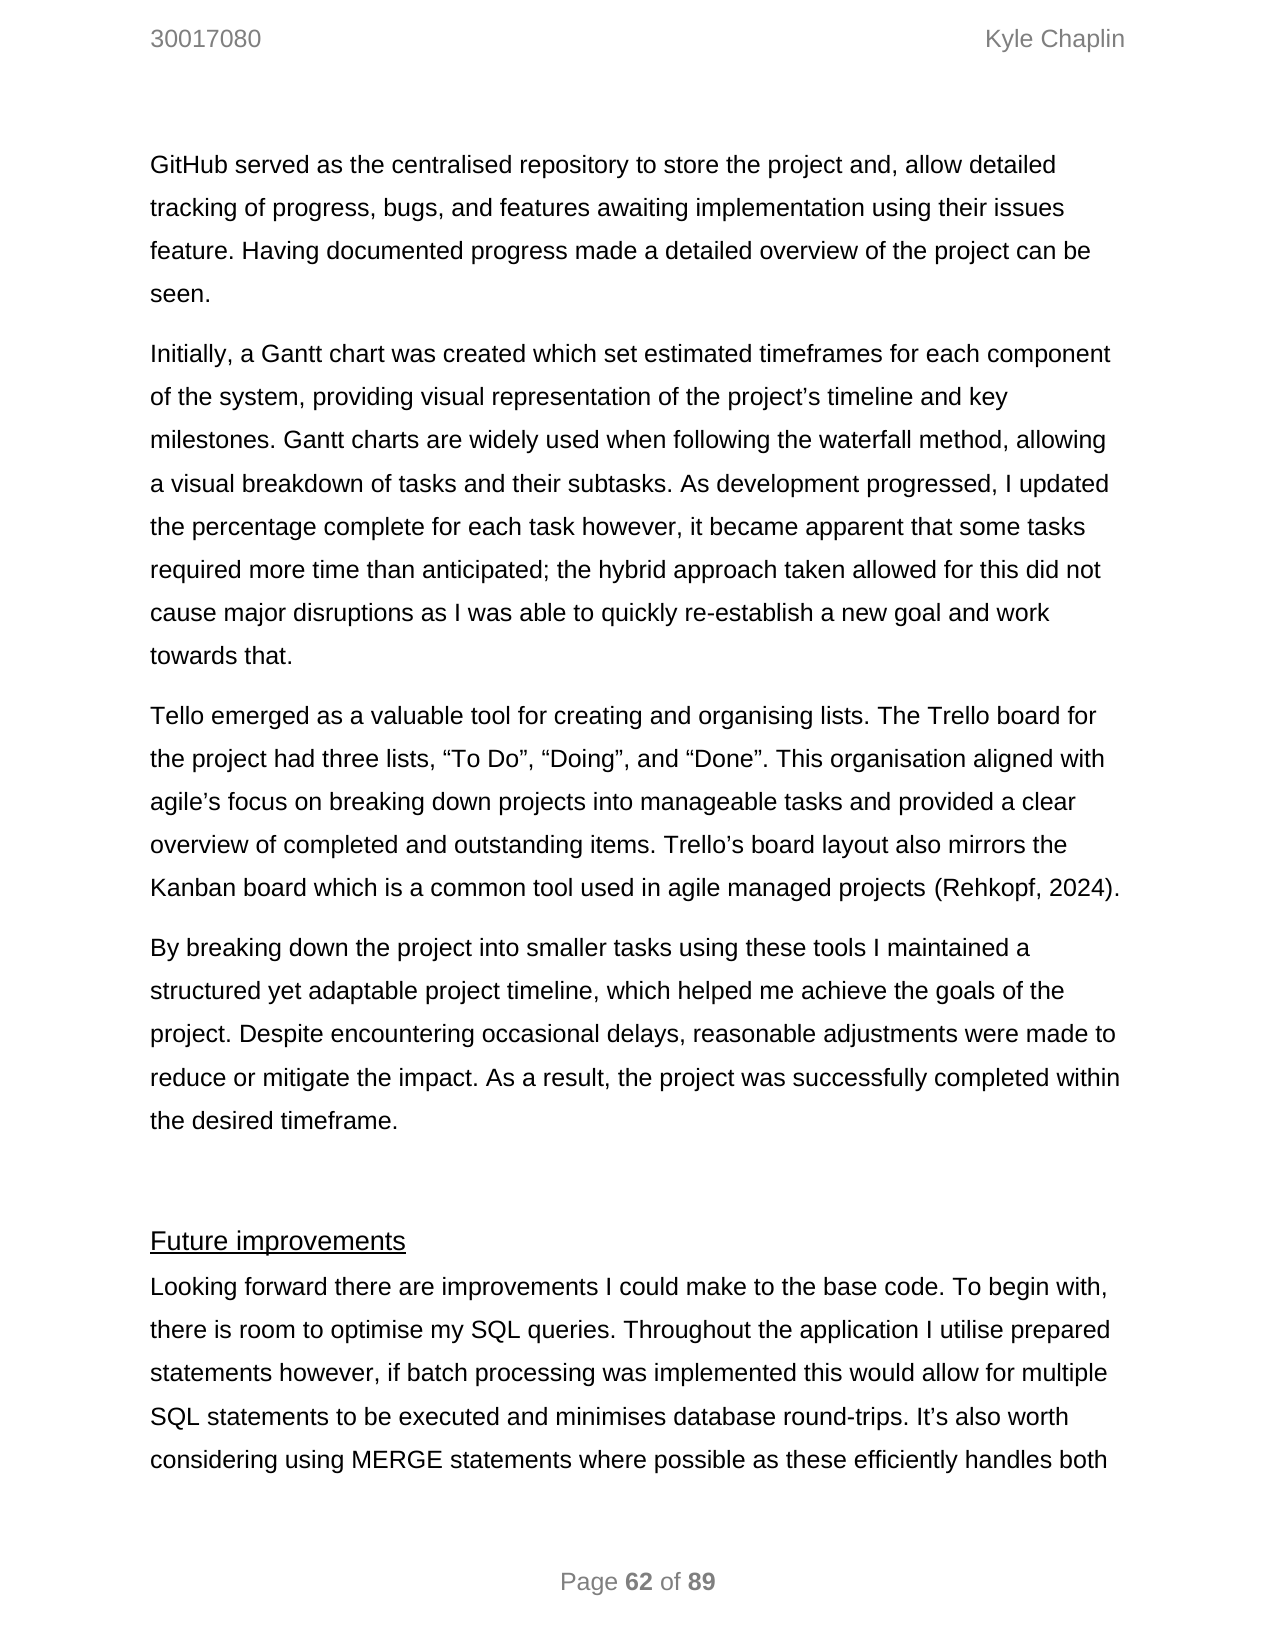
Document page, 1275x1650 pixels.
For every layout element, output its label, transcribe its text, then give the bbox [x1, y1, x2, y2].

text By breaking down the project into smaller tasks using these tools I maintained a structured yet adaptable project timeline, which helped me achieve the goals of the project. Despite encountering occasional delays, reasonable adjustments were made to reduce or mitigate the impact. As a result, the project was successfully completed within the desired timeframe. [150, 933, 1125, 1134]
text GitHub served as the centralised repository to store the project and, allow detailed tracking of progress, bugs, and features awaiting implementation using their issues feature. Having documented progress made a detailed overview of the project can be seen. [150, 150, 1125, 308]
text Initially, a Gantt chart was created which set estimated timeframes for each component of the system, providing visual representation of the project’s timeline and key milestones. Gantt charts are widely used when following the waterfall method, allowing a visual breakdown of tasks and their subtasks. As development progressed, I updated the percentage complete for each task however, it became apparent that some tasks required more time than anticipated; the hybrid approach taken allowed for this did not cause major disruptions as I was able to quickly re-establish a new goal and work towards that. [150, 339, 1125, 670]
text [150, 1272, 1125, 1473]
text Tello emerged as a valuable tool for creating and organising lists. The Trello board for the project had three lists, “To Do”, “Doing”, and “Done”. This organisation aligned with agile’s focus on breaking down projects into manageable tasks and provided a clear overview of completed and outstanding items. Trello’s board layout also mirrors the Kanban board which is a common tool used in agile managed projects . [150, 701, 1125, 902]
subtitle Future improvements [150, 1225, 1125, 1256]
